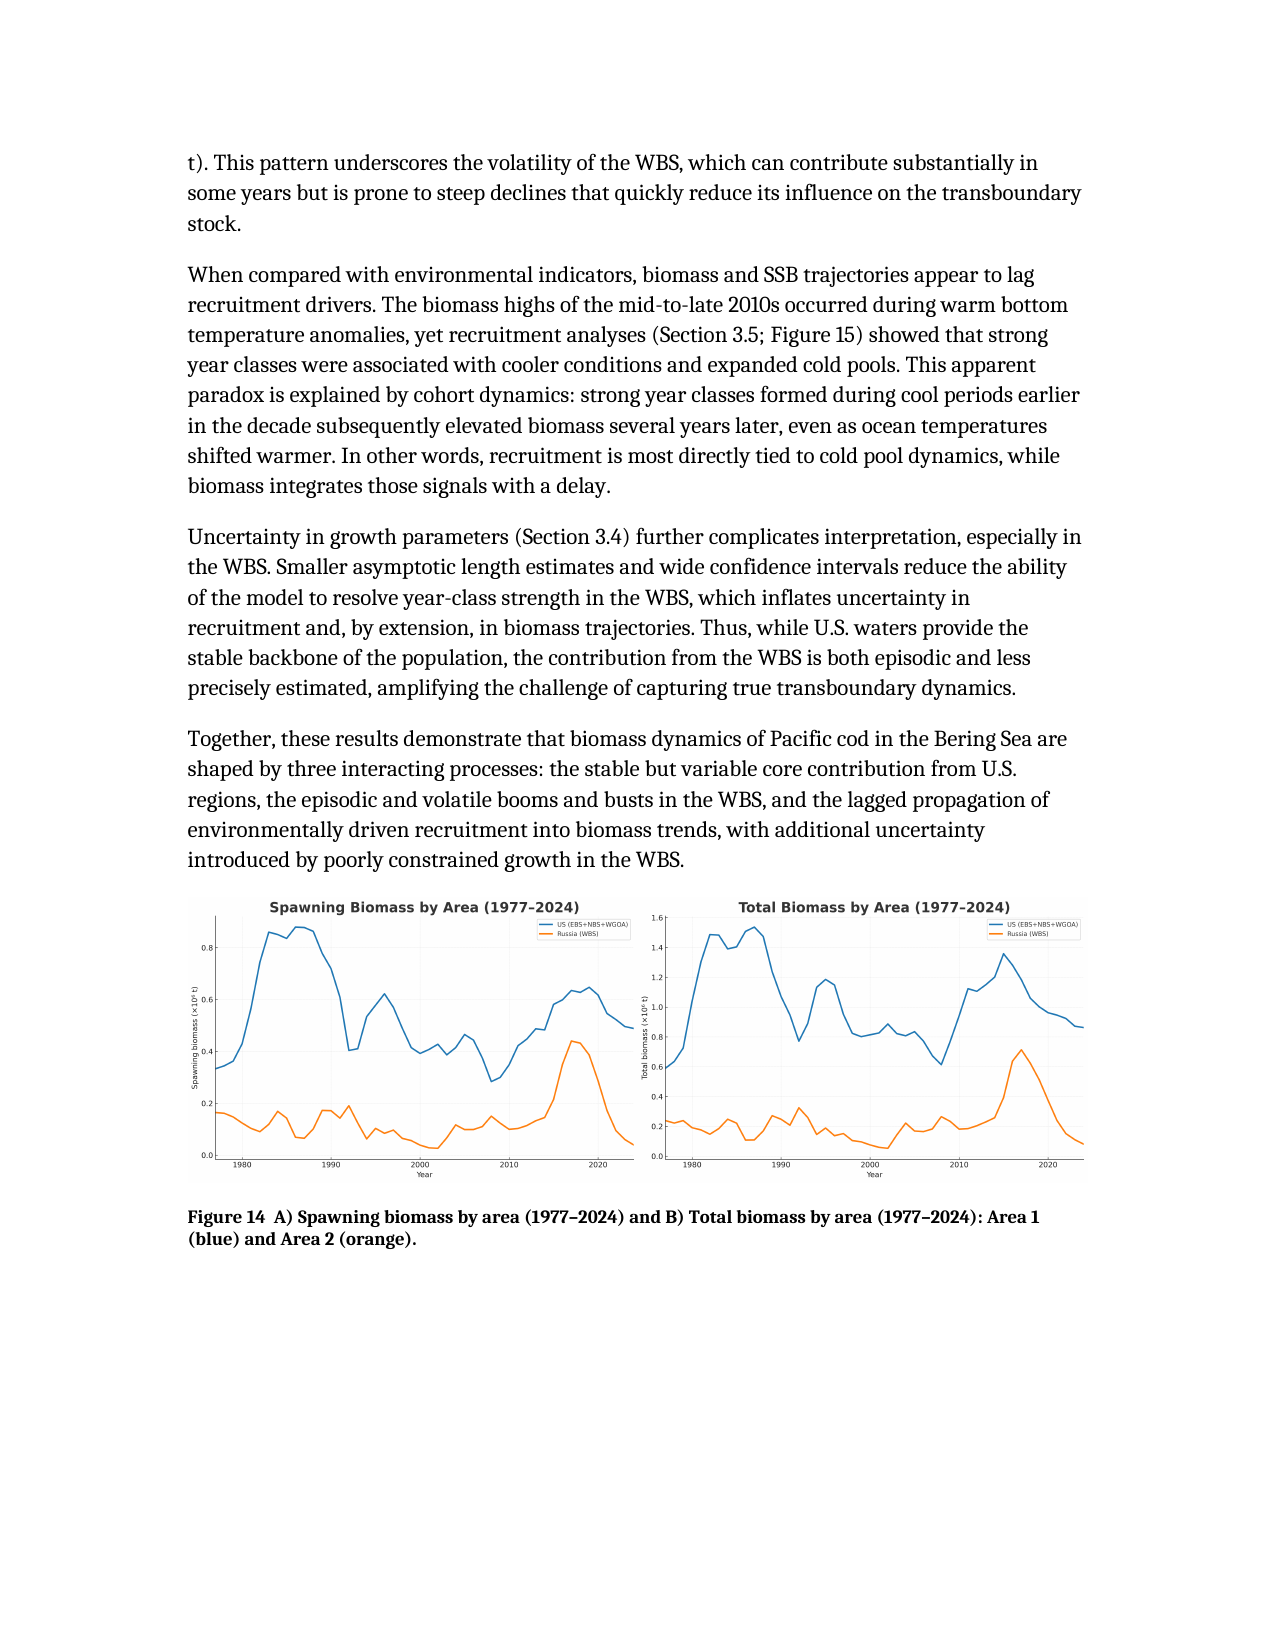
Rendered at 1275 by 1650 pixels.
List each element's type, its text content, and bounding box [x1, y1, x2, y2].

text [187, 150, 1087, 237]
picture [187, 897, 1088, 1183]
text Uncertainty in growth parameters (Section 3.4) further complicates interpretation, especially in the WBS. Smaller asymptotic length estimates and wide confidence intervals reduce the ability of the model to resolve year-class strength in the WBS, which inflates uncertainty in recruitment and, by extension, in biomass trajectories. Thus, while U.S. waters provide the stable backbone of the population, the contribution from the WBS is both episodic and less precisely estimated, amplifying the challenge of capturing true transboundary dynamics. [187, 524, 1087, 701]
text When compared with environmental indicators, biomass and SSB trajectories appear to lag recruitment drivers. The biomass highs of the mid-to-late 2010s occurred during warm bottom temperature anomalies, yet recruitment analyses (Section 3.5; Figure 15) showed that strong year classes were associated with cooler conditions and expanded cold pools. This apparent paradox is explained by cohort dynamics: strong year classes formed during cool periods earlier in the decade subsequently elevated biomass several years later, even as ocean temperatures shifted warmer. In other words, recruitment is most directly tied to cold pool dynamics, while biomass integrates those signals with a delay. [187, 261, 1087, 499]
text Figure 14 A) Spawning biomass by area (1977–2024) and B) Total biomass by area (1977–2024): Area 1 (blue) and Area 2 (orange). [187, 1207, 1087, 1250]
text Together, these results demonstrate that biomass dynamics of Pacific cod in the Bering Sea are shaped by three interacting processes: the stable but variable core contribution from U.S. regions, the episodic and volatile booms and busts in the WBS, and the lagged propagation of environmentally driven recruitment into biomass trends, with additional uncertainty introduced by poorly constrained growth in the WBS. [187, 726, 1087, 873]
